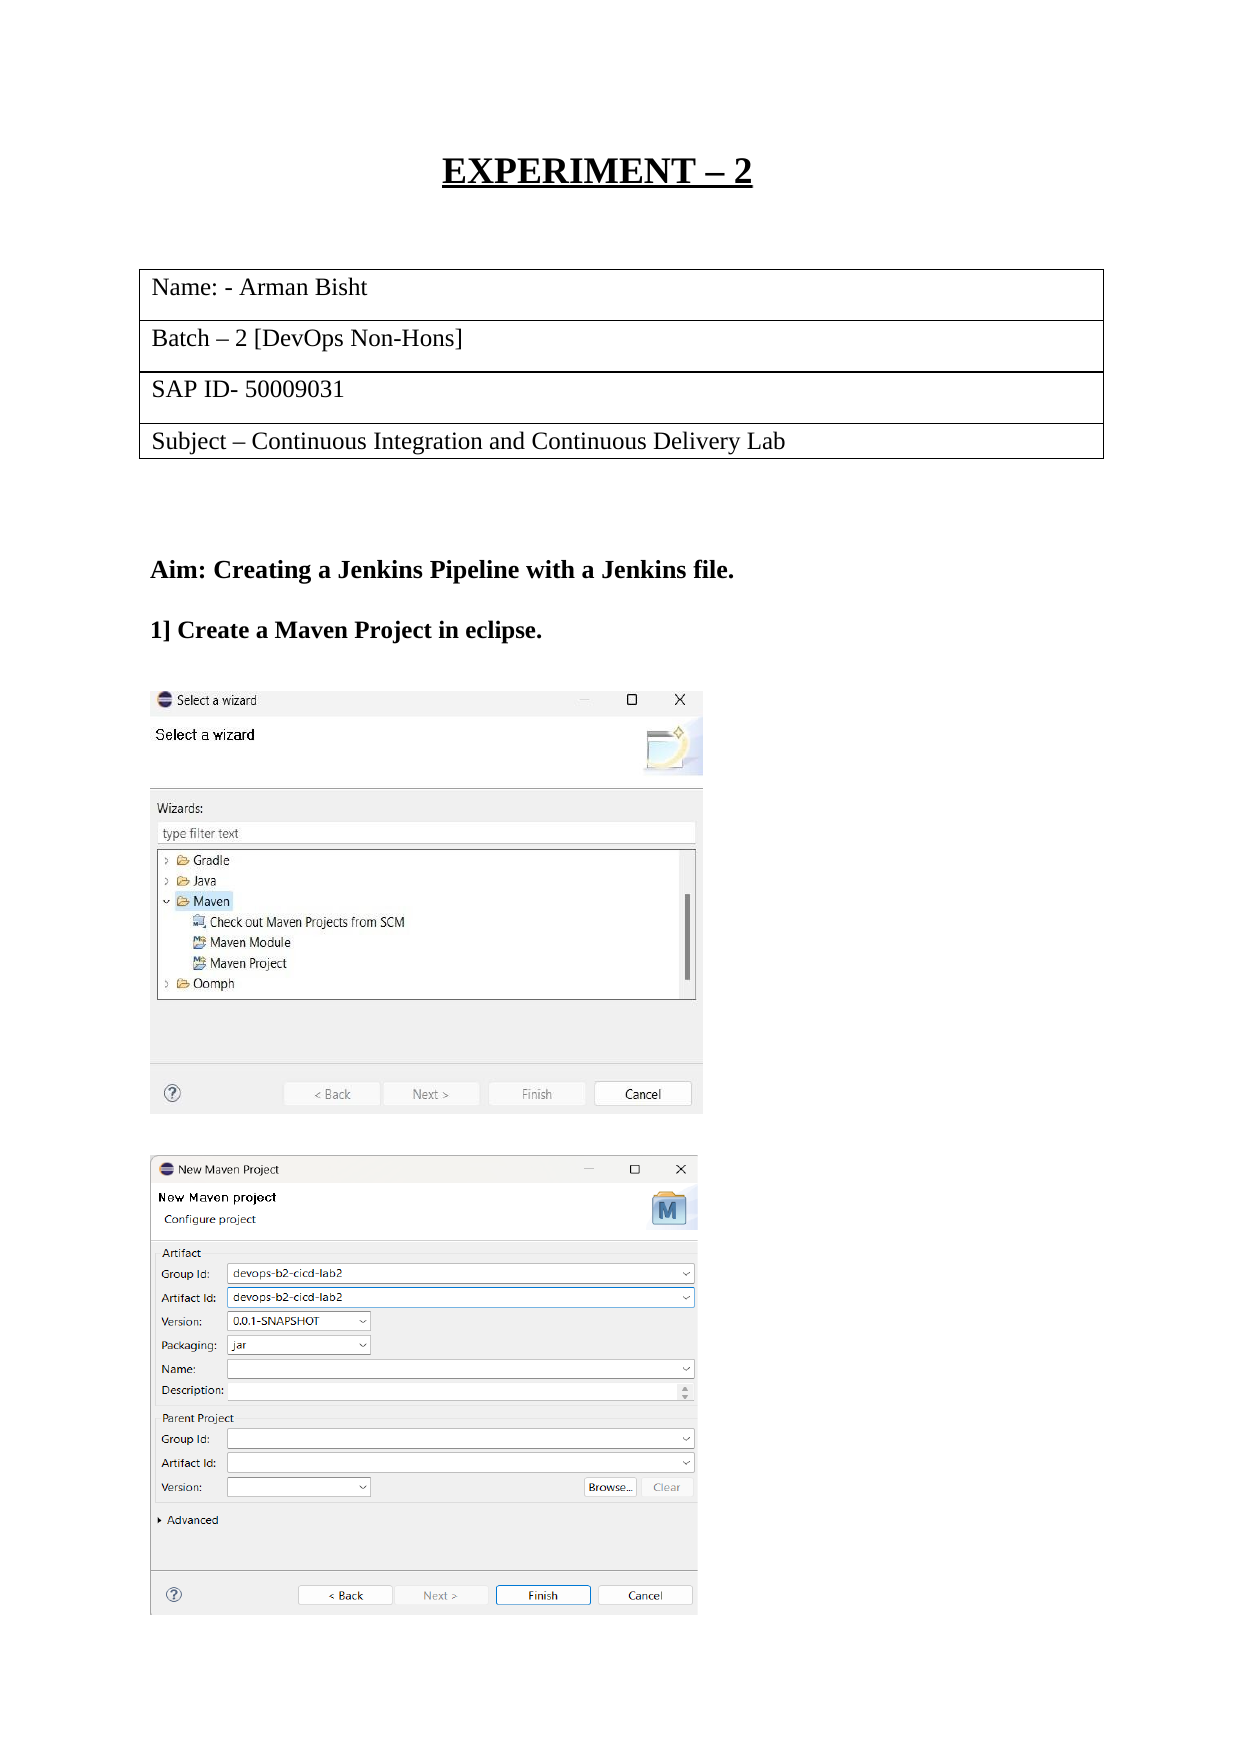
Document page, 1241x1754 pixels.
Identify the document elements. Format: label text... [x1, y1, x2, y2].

table_cell Subject – Continuous Integration and Continuous Delivery Lab [140, 424, 1103, 458]
table_header Name: - Arman Bisht [140, 270, 1103, 320]
subtitle EXPERIMENT – 2 [128, 148, 1067, 191]
list Create a Maven Project in eclipse. [150, 616, 1115, 644]
picture [150, 691, 703, 1114]
table_cell Batch – 2 [DevOps Non-Hons] [140, 321, 1103, 371]
text Aim: Creating a Jenkins Pipeline with a Jenkins file. [150, 554, 1115, 584]
picture [150, 1155, 698, 1615]
table_cell SAP ID- 50009031 [140, 373, 1103, 423]
